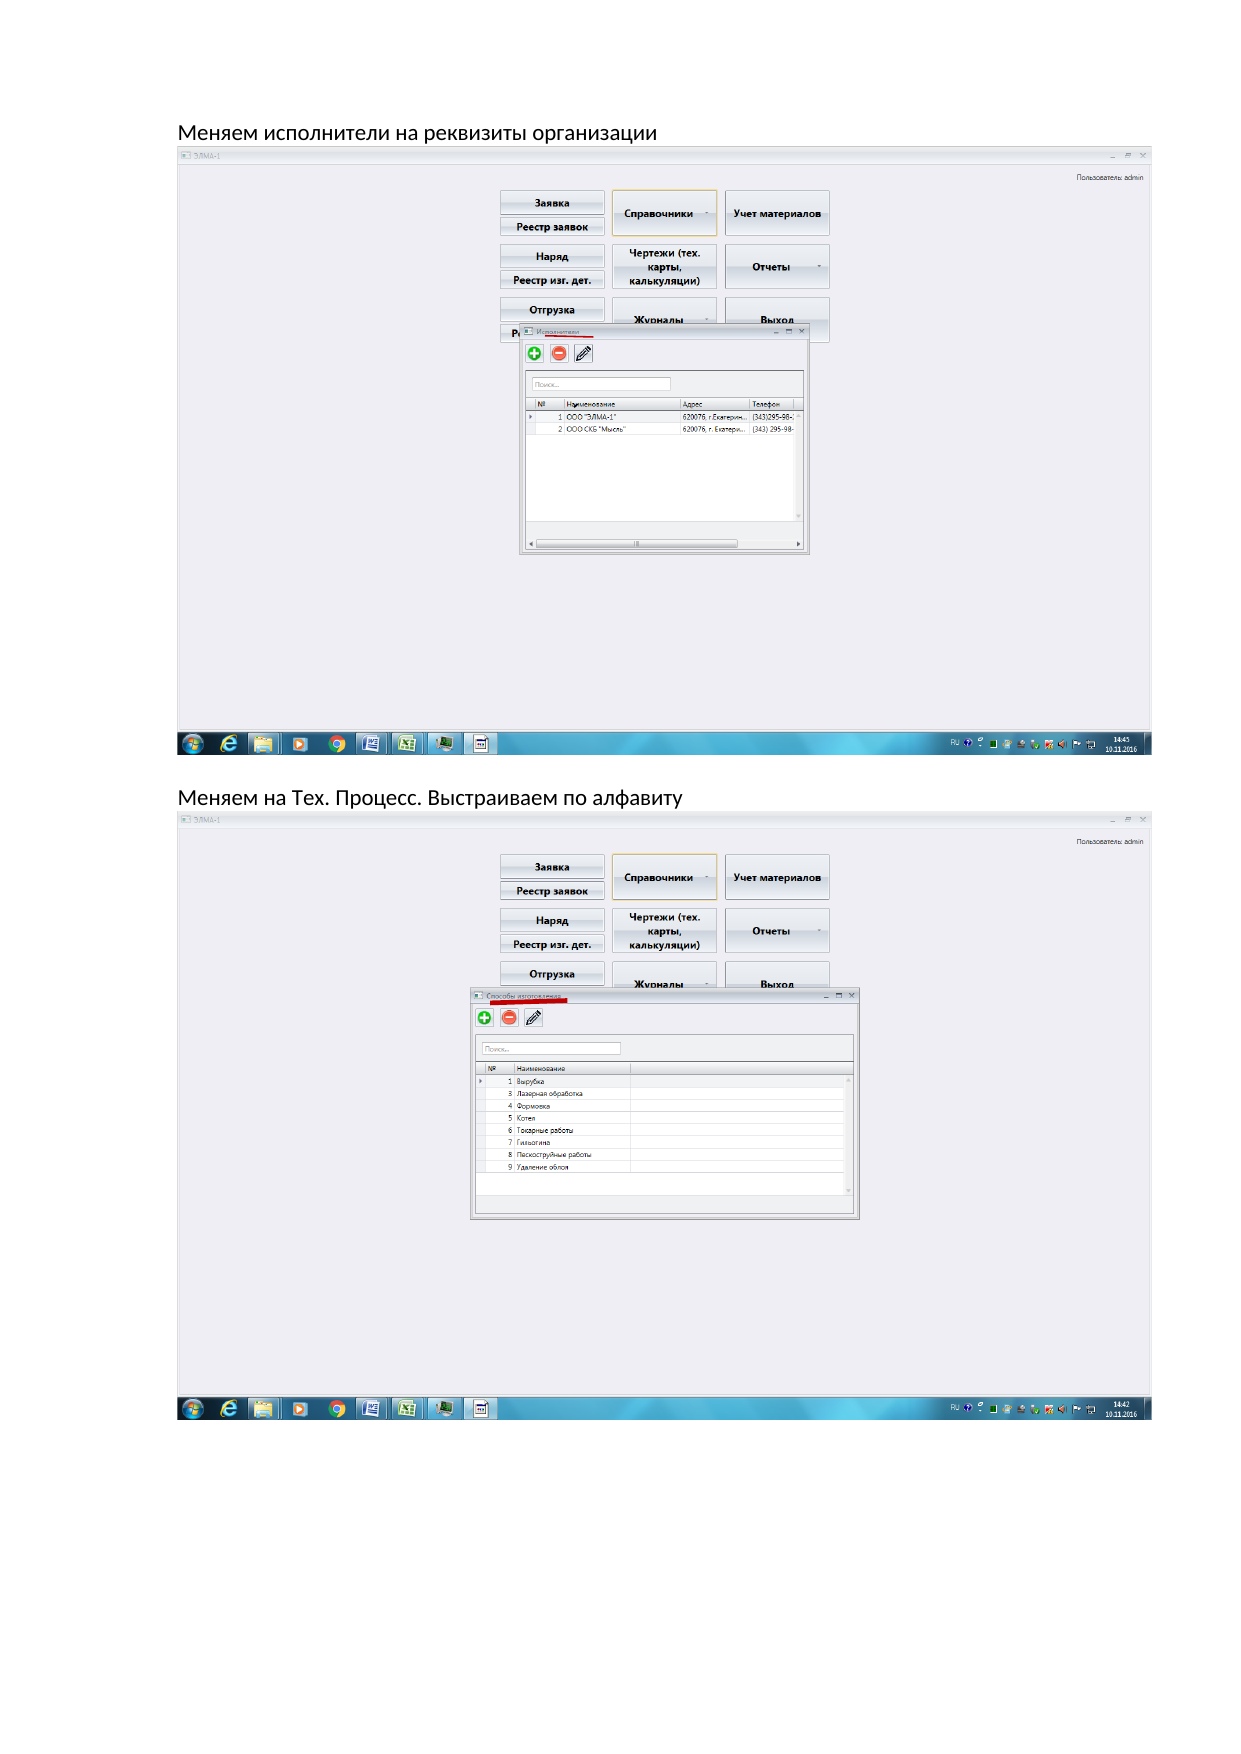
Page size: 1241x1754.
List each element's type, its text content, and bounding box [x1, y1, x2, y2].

text Меняем на Тех. Процесс. Выстраиваем по алфавиту [177, 783, 1152, 811]
picture [177, 146, 1152, 755]
picture [177, 811, 1152, 1420]
text Меняем исполнители на реквизиты организации [177, 118, 1152, 146]
